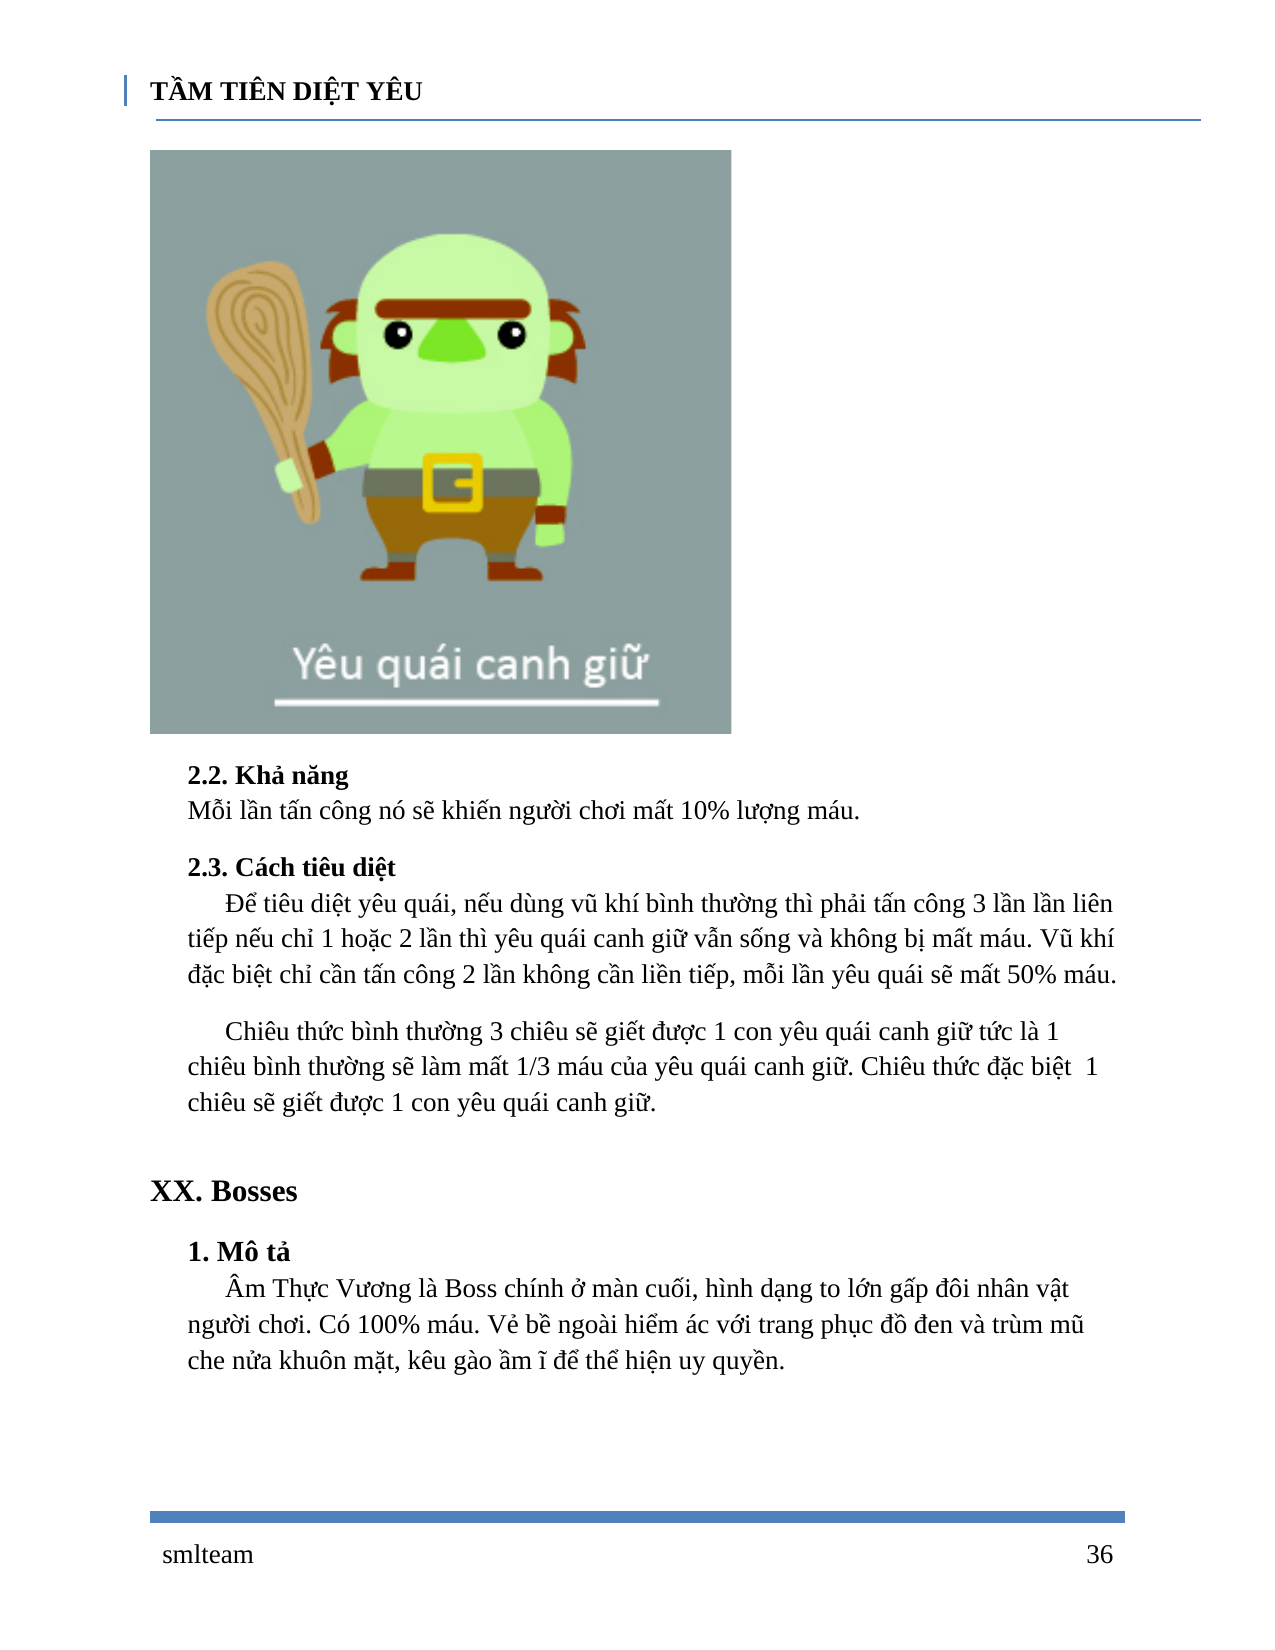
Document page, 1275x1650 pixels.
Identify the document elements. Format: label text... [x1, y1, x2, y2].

picture [150, 150, 732, 734]
subtitle Mô tả [150, 1234, 1125, 1268]
subtitle Khả năng [150, 759, 1125, 790]
text Chiêu thức bình thường 3 chiêu sẽ giết được 1 con yêu quái canh giữ tức là 1 chiêu bình thường sẽ làm mất 1/3 máu của yêu quái canh giữ. Chiêu thức đặc biệt 1 chiêu sẽ giết được 1 con yêu quái canh giữ. [187, 1015, 1125, 1117]
text Mỗi lần tấn công nó sẽ khiến người chơi mất 10% lượng máu. [187, 794, 1125, 826]
subtitle Bosses [150, 1172, 1125, 1208]
list Âm Thực Vương là Boss chính ở màn cuối, hình dạng to lớn gấp đôi nhân vật người chơi. Có 100% máu. Vẻ bề ngoài hiểm ác với trang phục đồ đen và trùm mũ che nửa khuôn mặt, kêu gào ầm ĩ để thể hiện uy quyền. [187, 1273, 1125, 1375]
text Để tiêu diệt yêu quái, nếu dùng vũ khí bình thường thì phải tấn công 3 lần lần liên tiếp nếu chỉ 1 hoặc 2 lần thì yêu quái canh giữ vẫn sống và không bị mất máu. Vũ khí đặc biệt chỉ cần tấn công 2 lần không cần liền tiếp, mỗi lần yêu quái sẽ mất 50% máu. [187, 887, 1125, 989]
subtitle Cách tiêu diệt [150, 851, 1125, 882]
